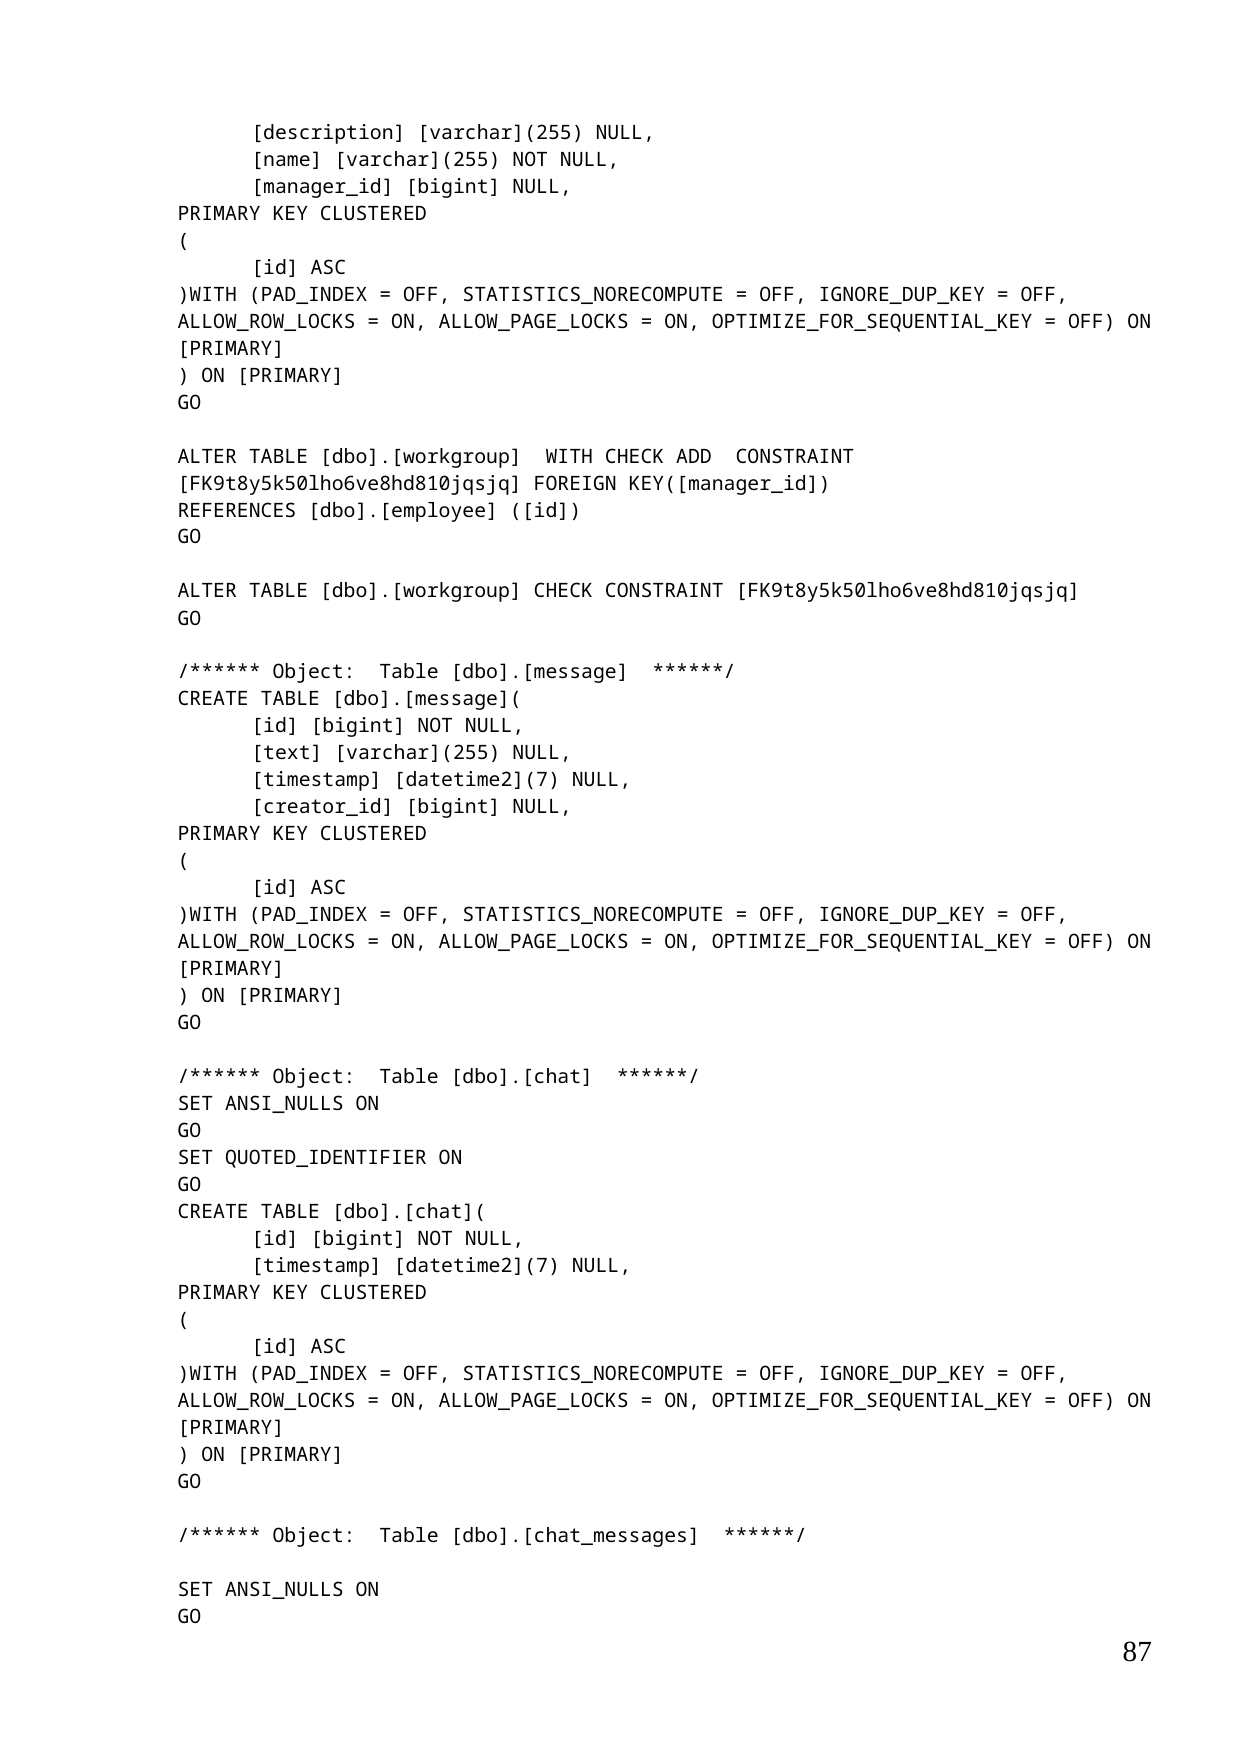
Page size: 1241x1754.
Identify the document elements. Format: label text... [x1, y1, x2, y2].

text SET QUOTED_IDENTIFIER ON [177, 1143, 1152, 1170]
text GO [177, 1602, 1152, 1629]
text [id] ASC [177, 253, 1152, 280]
text [timestamp] [datetime2](7) NULL, [177, 1251, 1152, 1278]
text ( [177, 226, 1152, 253]
text CREATE TABLE [dbo].[message]( [177, 685, 1152, 712]
text [id] [bigint] NOT NULL, [177, 712, 1152, 739]
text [177, 280, 1152, 361]
text [id] ASC [177, 873, 1152, 901]
text ALTER TABLE [dbo].[workgroup] WITH CHECK ADD CONSTRAINT [FK9t8y5k50lho6ve8hd810jqsjq] FOREIGN KEY([manager_id]) [177, 442, 1152, 496]
text CREATE TABLE [dbo].[chat]( [177, 1197, 1152, 1224]
text GO [177, 388, 1152, 415]
text [creator_id] [bigint] NULL, [177, 793, 1152, 819]
text SET ANSI_NULLS ON [177, 1575, 1152, 1602]
text ( [177, 1305, 1152, 1332]
text ) ON [PRIMARY] [177, 361, 1152, 388]
text /****** Object: Table [dbo].[chat] ******/ [177, 1062, 1152, 1089]
text PRIMARY KEY CLUSTERED [177, 1278, 1152, 1305]
text GO [177, 1116, 1152, 1143]
text ( [177, 847, 1152, 873]
text REFERENCES [dbo].[employee] ([id]) [177, 496, 1152, 523]
text PRIMARY KEY CLUSTERED [177, 819, 1152, 847]
text SET ANSI_NULLS ON [177, 1089, 1152, 1116]
text ) ON [PRIMARY] [177, 981, 1152, 1008]
text [id] [bigint] NOT NULL, [177, 1224, 1152, 1251]
text [timestamp] [datetime2](7) NULL, [177, 766, 1152, 793]
text PRIMARY KEY CLUSTERED [177, 199, 1152, 226]
text [name] [varchar](255) NOT NULL, [177, 145, 1152, 172]
text /****** Object: Table [dbo].[message] ******/ [177, 658, 1152, 685]
text GO [177, 1008, 1152, 1035]
text GO [177, 604, 1152, 631]
text GO [177, 1170, 1152, 1197]
text [manager_id] [bigint] NULL, [177, 172, 1152, 199]
text GO [177, 1467, 1152, 1494]
text ) ON [PRIMARY] [177, 1440, 1152, 1467]
text [id] ASC [177, 1332, 1152, 1359]
text ALTER TABLE [dbo].[workgroup] CHECK CONSTRAINT [FK9t8y5k50lho6ve8hd810jqsjq] [177, 577, 1152, 604]
text [description] [varchar](255) NULL, [177, 118, 1152, 145]
text /****** Object: Table [dbo].[chat_messages] ******/ [177, 1521, 1152, 1548]
text GO [177, 523, 1152, 550]
text [text] [varchar](255) NULL, [177, 739, 1152, 766]
